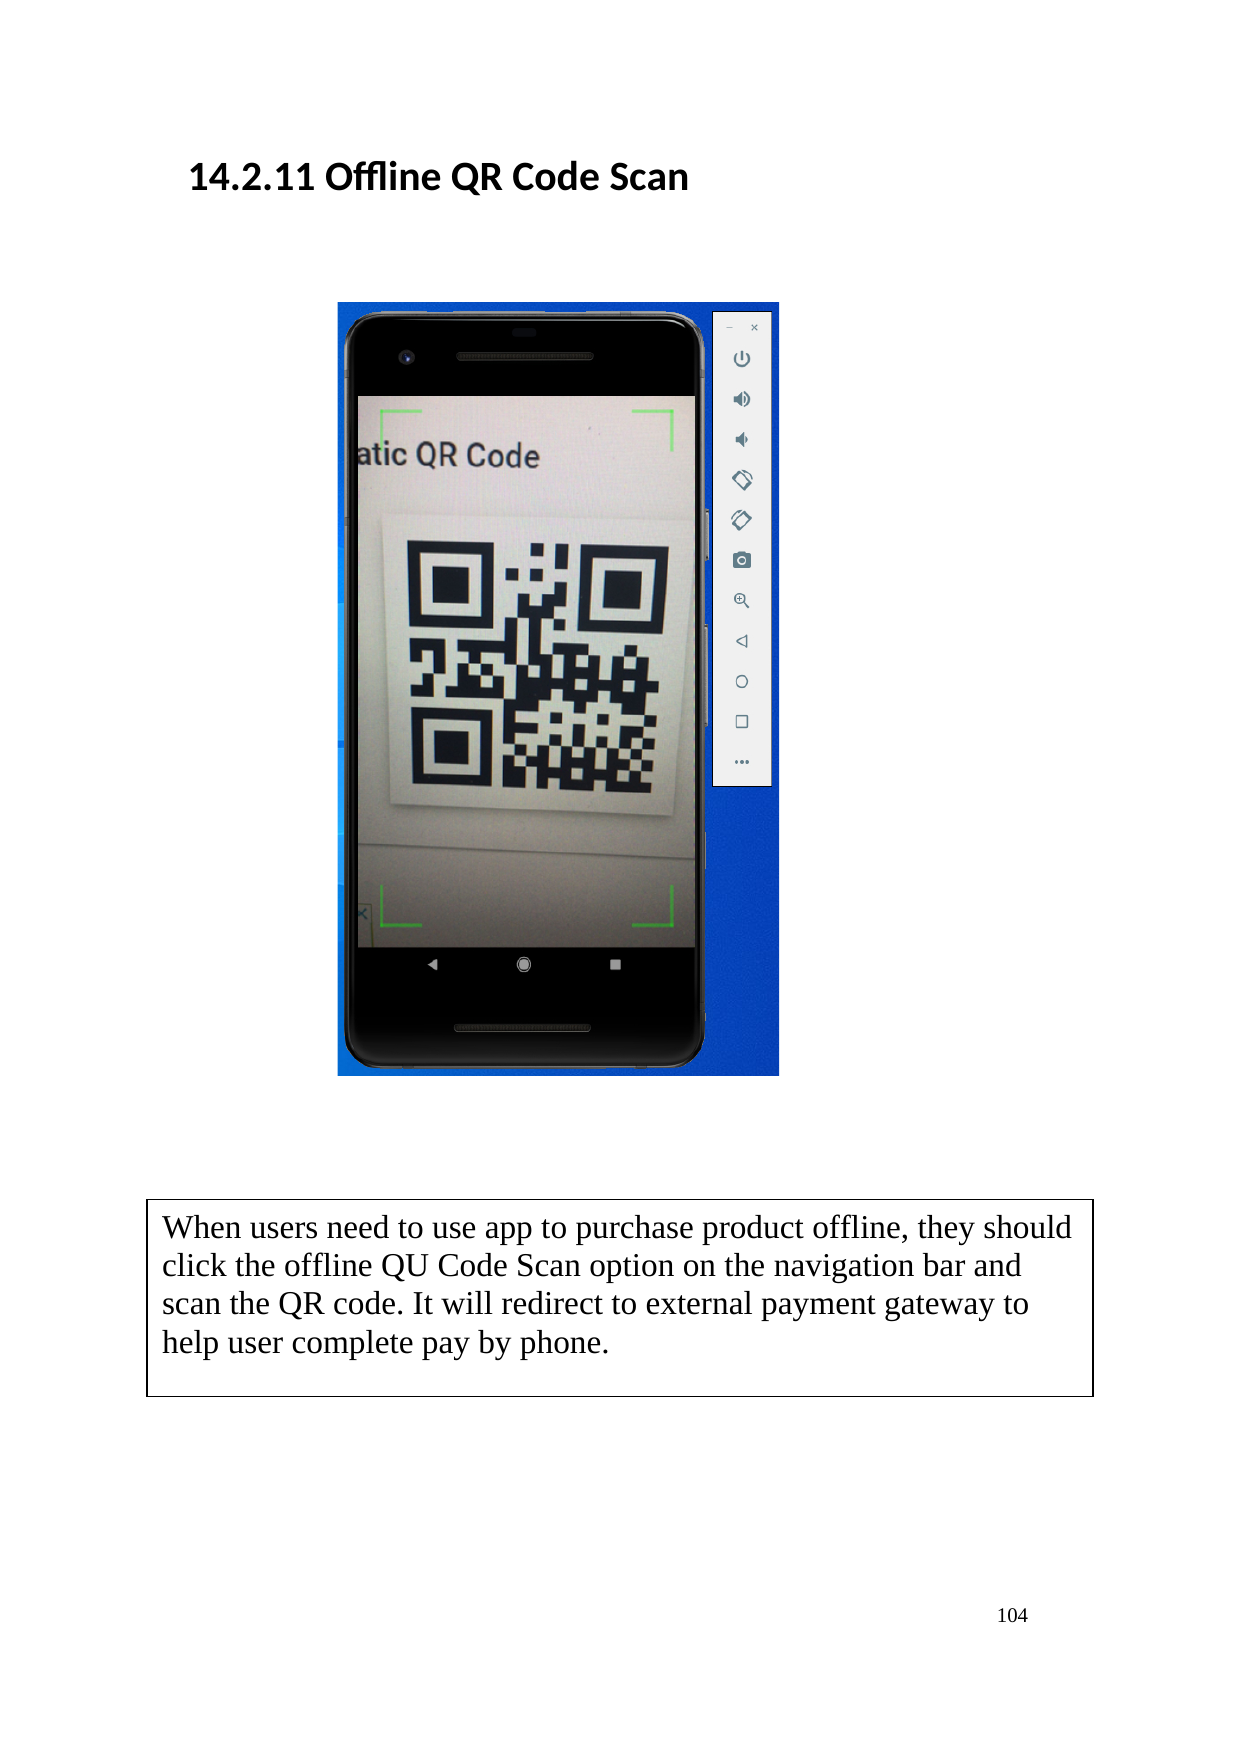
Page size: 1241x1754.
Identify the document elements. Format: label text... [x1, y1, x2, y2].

picture [337, 302, 780, 1076]
subtitle 14.2.11 Offline QR Code Scan [187, 150, 1053, 201]
